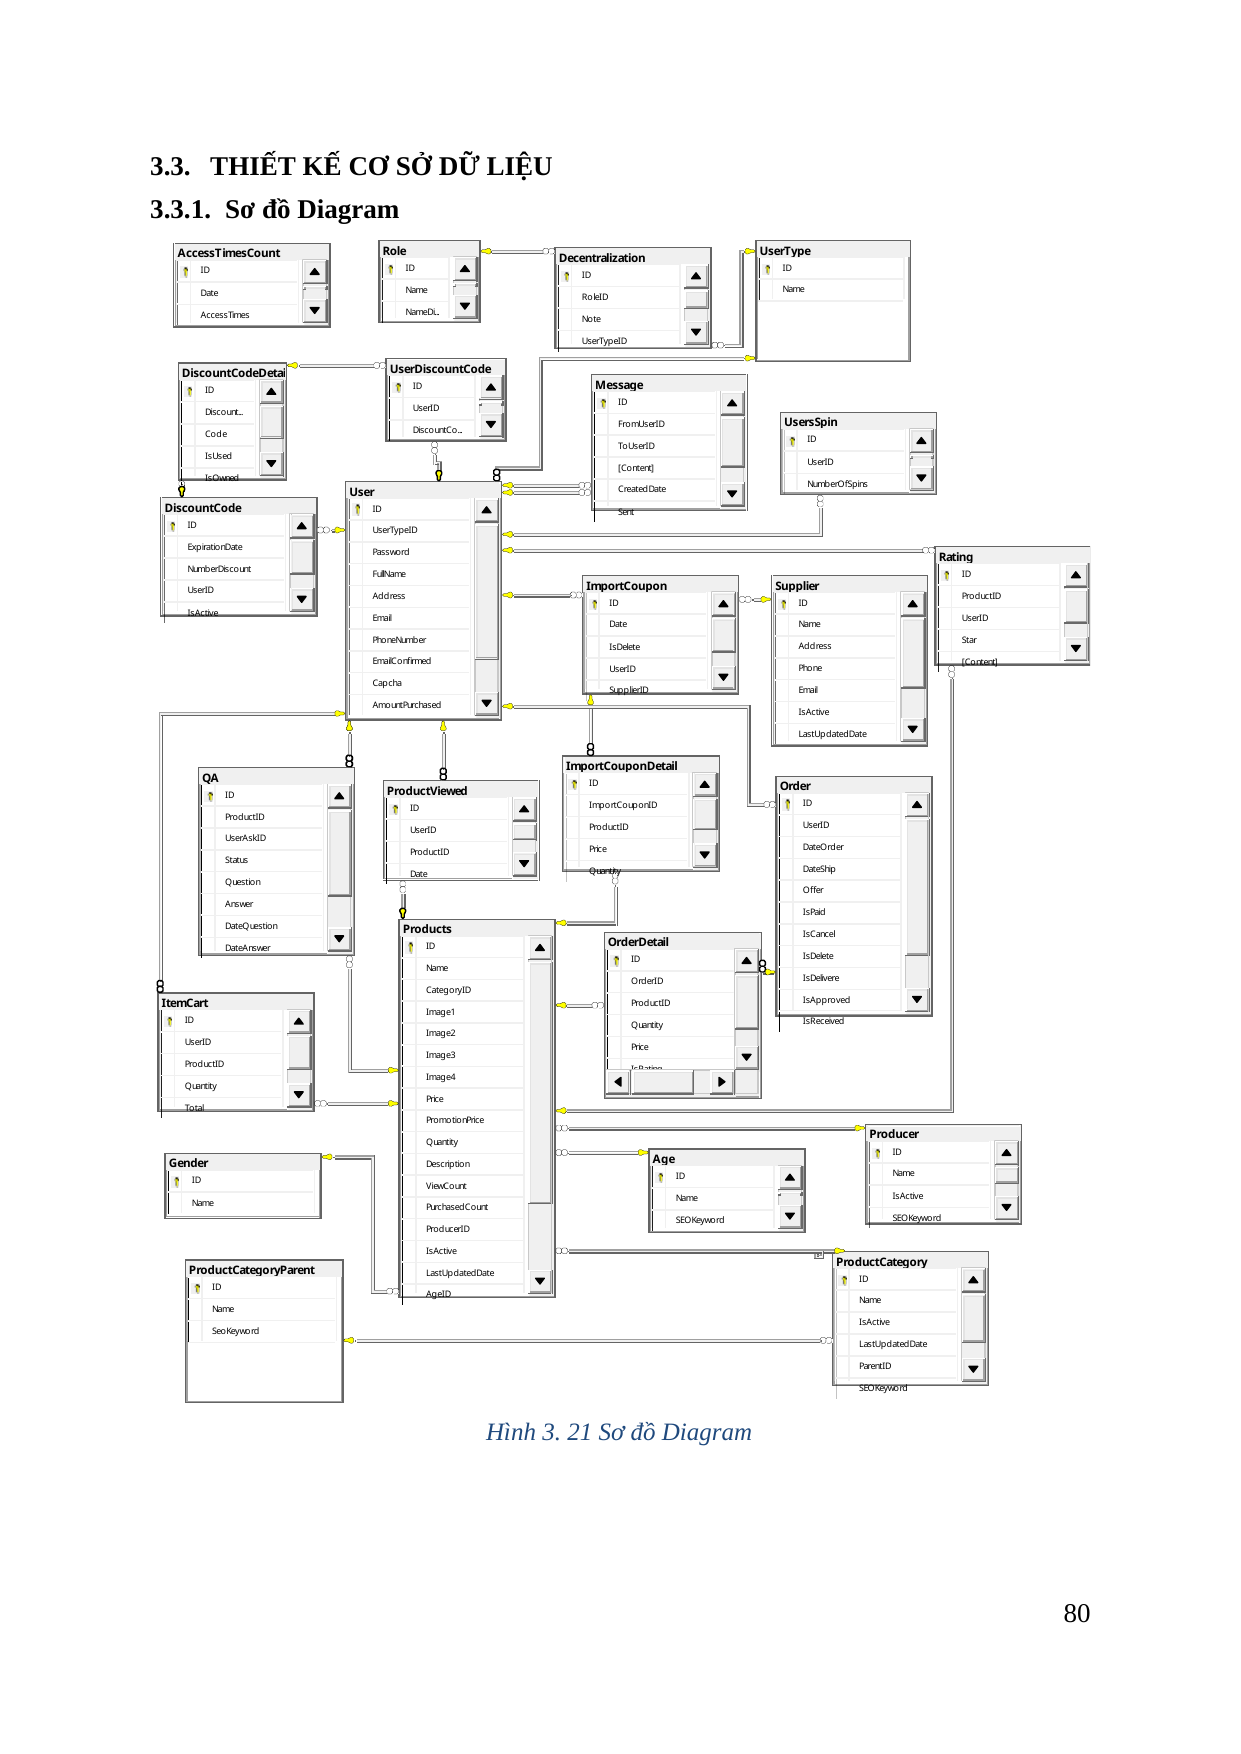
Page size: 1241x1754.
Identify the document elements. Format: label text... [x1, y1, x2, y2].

list Sơ đồ Diagram [150, 194, 1090, 225]
subtitle THIẾT KẾ CƠ SỞ DỮ LIỆU [150, 150, 1090, 181]
text Hình 3. 21 Sơ đồ Diagram [150, 1417, 1090, 1446]
